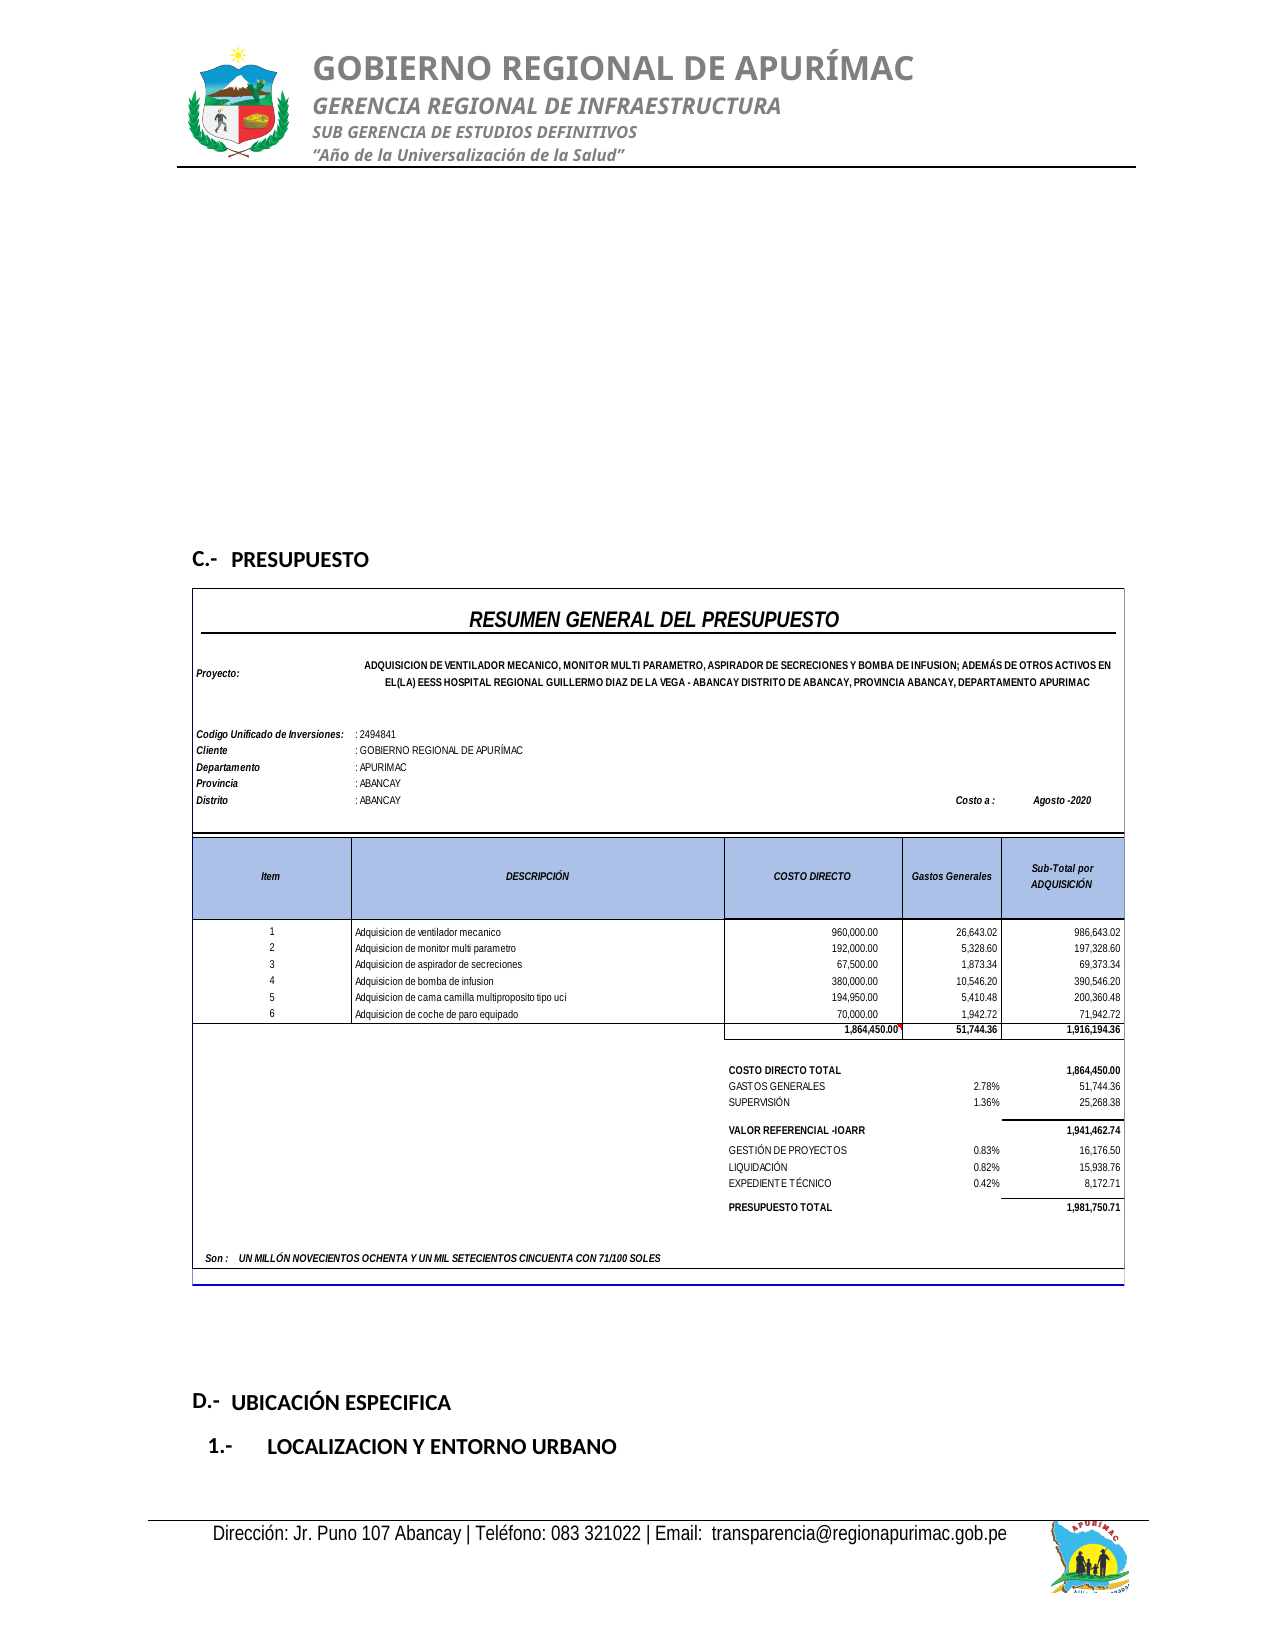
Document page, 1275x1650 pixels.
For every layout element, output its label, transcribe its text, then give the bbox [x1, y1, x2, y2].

picture [187, 44, 290, 162]
list UBICACIÓN ESPECIFICA [192, 1387, 1125, 1416]
list PRESUPUESTO [192, 544, 1125, 573]
picture [1050, 1520, 1129, 1593]
list LOCALIZACION Y ENTORNO URBANO [192, 1431, 1125, 1460]
